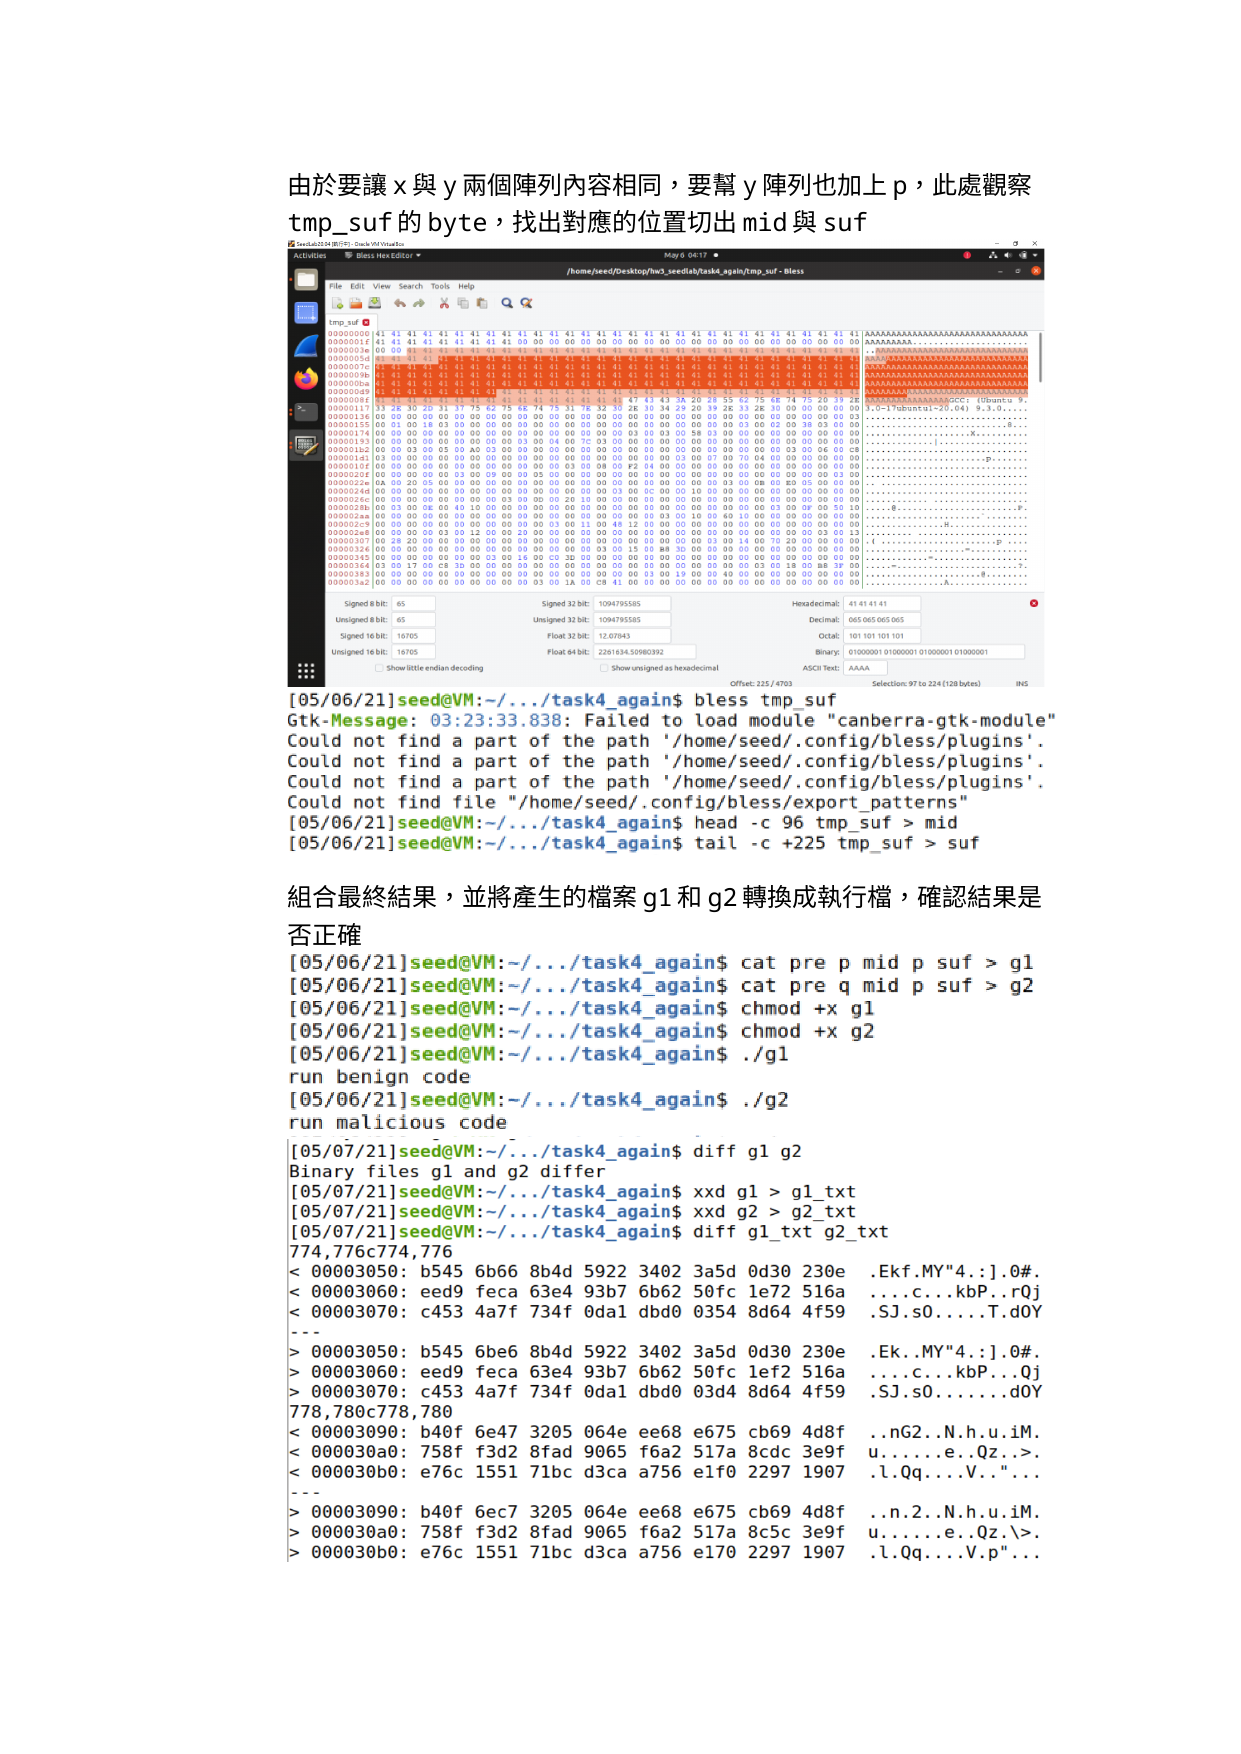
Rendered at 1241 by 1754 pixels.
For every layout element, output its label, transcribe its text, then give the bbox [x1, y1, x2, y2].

picture [287, 1139, 1047, 1562]
picture [287, 952, 1044, 1137]
text 組合最終結果，並將產生的檔案g1和g2轉換成執行檔，確認結果是否正確 [287, 877, 1053, 952]
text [287, 164, 1053, 239]
picture [287, 239, 1045, 687]
picture [287, 689, 1060, 855]
